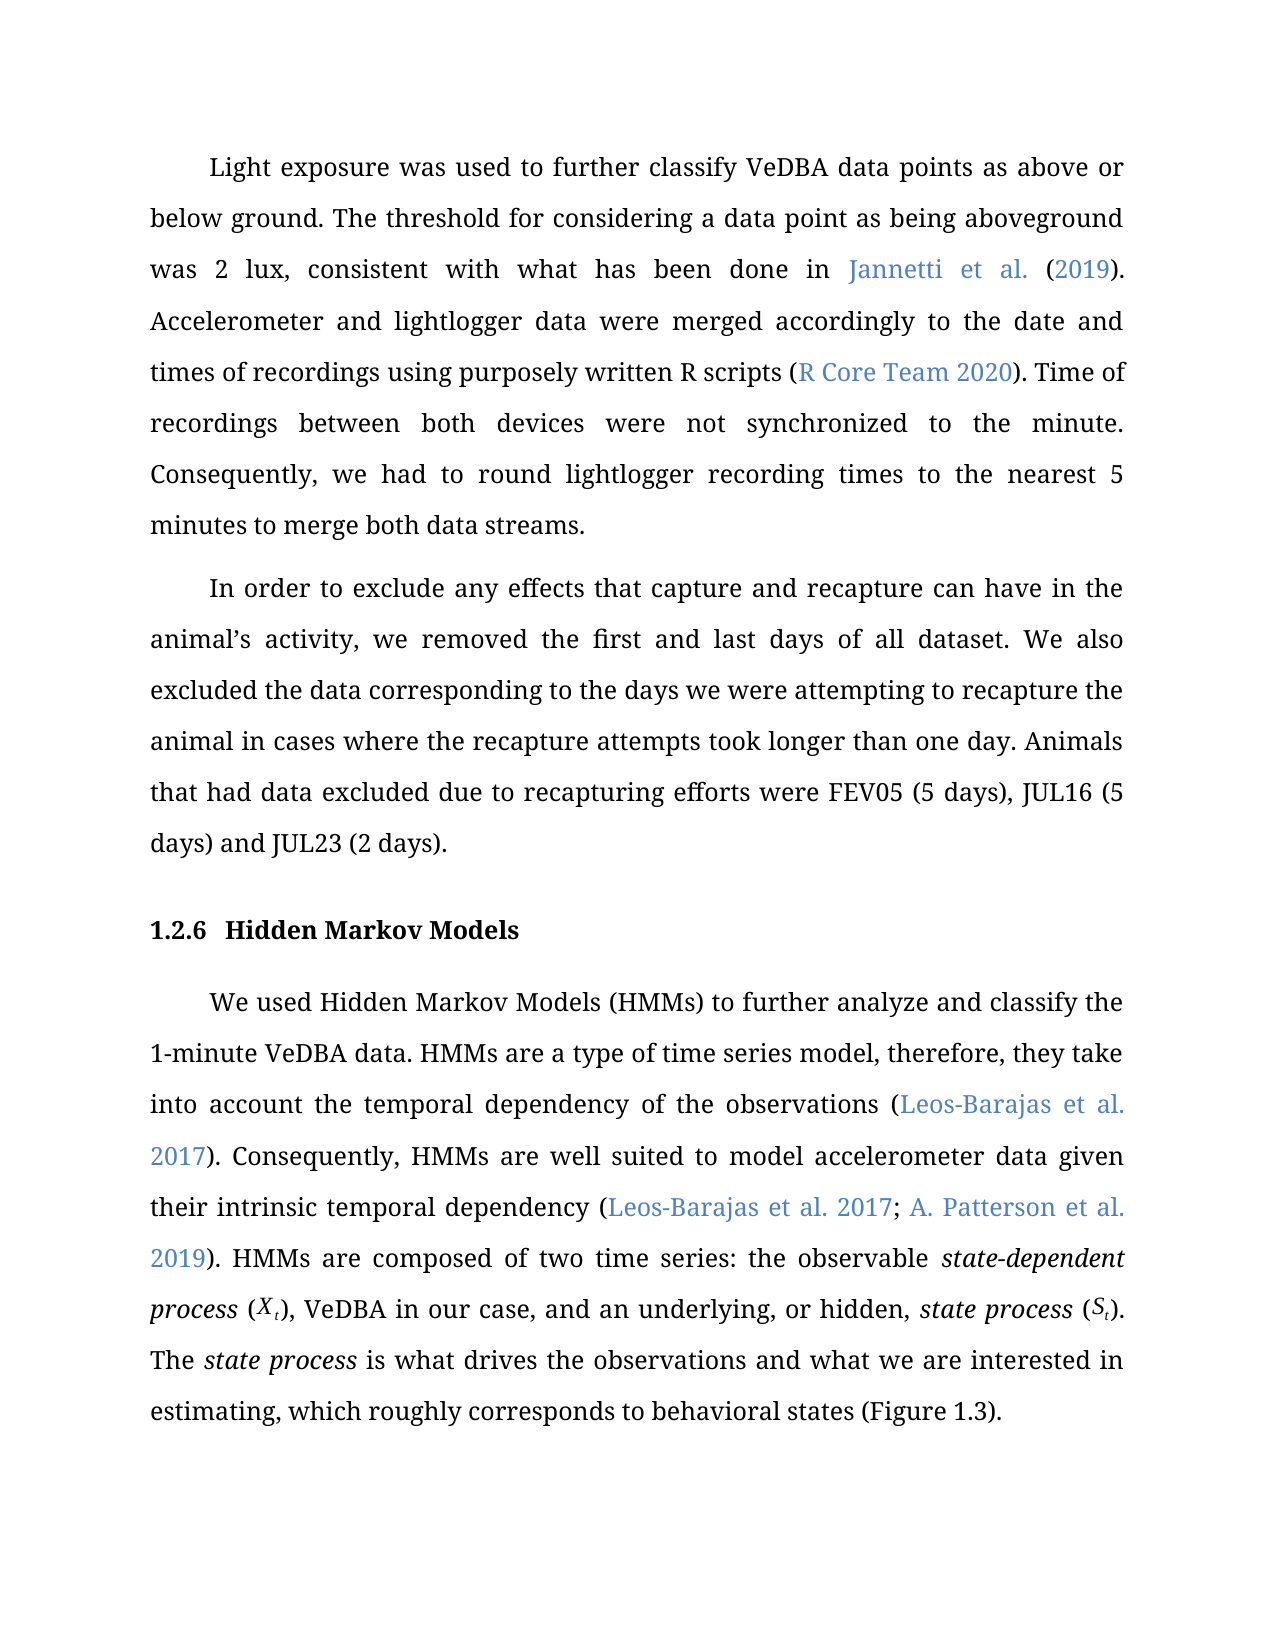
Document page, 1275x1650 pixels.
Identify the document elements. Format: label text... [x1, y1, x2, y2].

text We used Hidden Markov Models (HMMs) to further analyze and classify the 1-minute VeDBA data. HMMs are a type of time series model, therefore, they take into account the temporal dependency of the observations (Leos-Barajas et al. 2017). Consequently, HMMs are well suited to model accelerometer data given their intrinsic temporal dependency (Leos-Barajas et al. 2017; A. Patterson et al. 2019). HMMs are composed of two time series: the observable state-dependent process (), VeDBA in our case, and an underlying, or hidden, state process (). The state process is what drives the observations and what we are interested in estimating, which roughly corresponds to behavioral states (Figure 1.3). [150, 985, 1125, 1427]
subtitle 1.2.6 Hidden Markov Models [150, 912, 1125, 947]
text In order to exclude any effects that capture and recapture can have in the animal’s activity, we removed the first and last days of all dataset. We also excluded the data corresponding to the days we were attempting to recapture the animal in cases where the recapture attempts took longer than one day. Animals that had data excluded due to recapturing efforts were FEV05 (5 days), JUL16 (5 days) and JUL23 (2 days). [150, 571, 1125, 860]
text Light exposure was used to further classify VeDBA data points as above or below ground. The threshold for considering a data point as being aboveground was 2 lux, consistent with what has been done in Jannetti et al. (2019). Accelerometer and lightlogger data were merged accordingly to the date and times of recordings using purposely written R scripts (R Core Team 2020). Time of recordings between both devices were not synchronized to the minute. Consequently, we had to round lightlogger recording times to the nearest 5 minutes to merge both data streams. [150, 150, 1125, 541]
